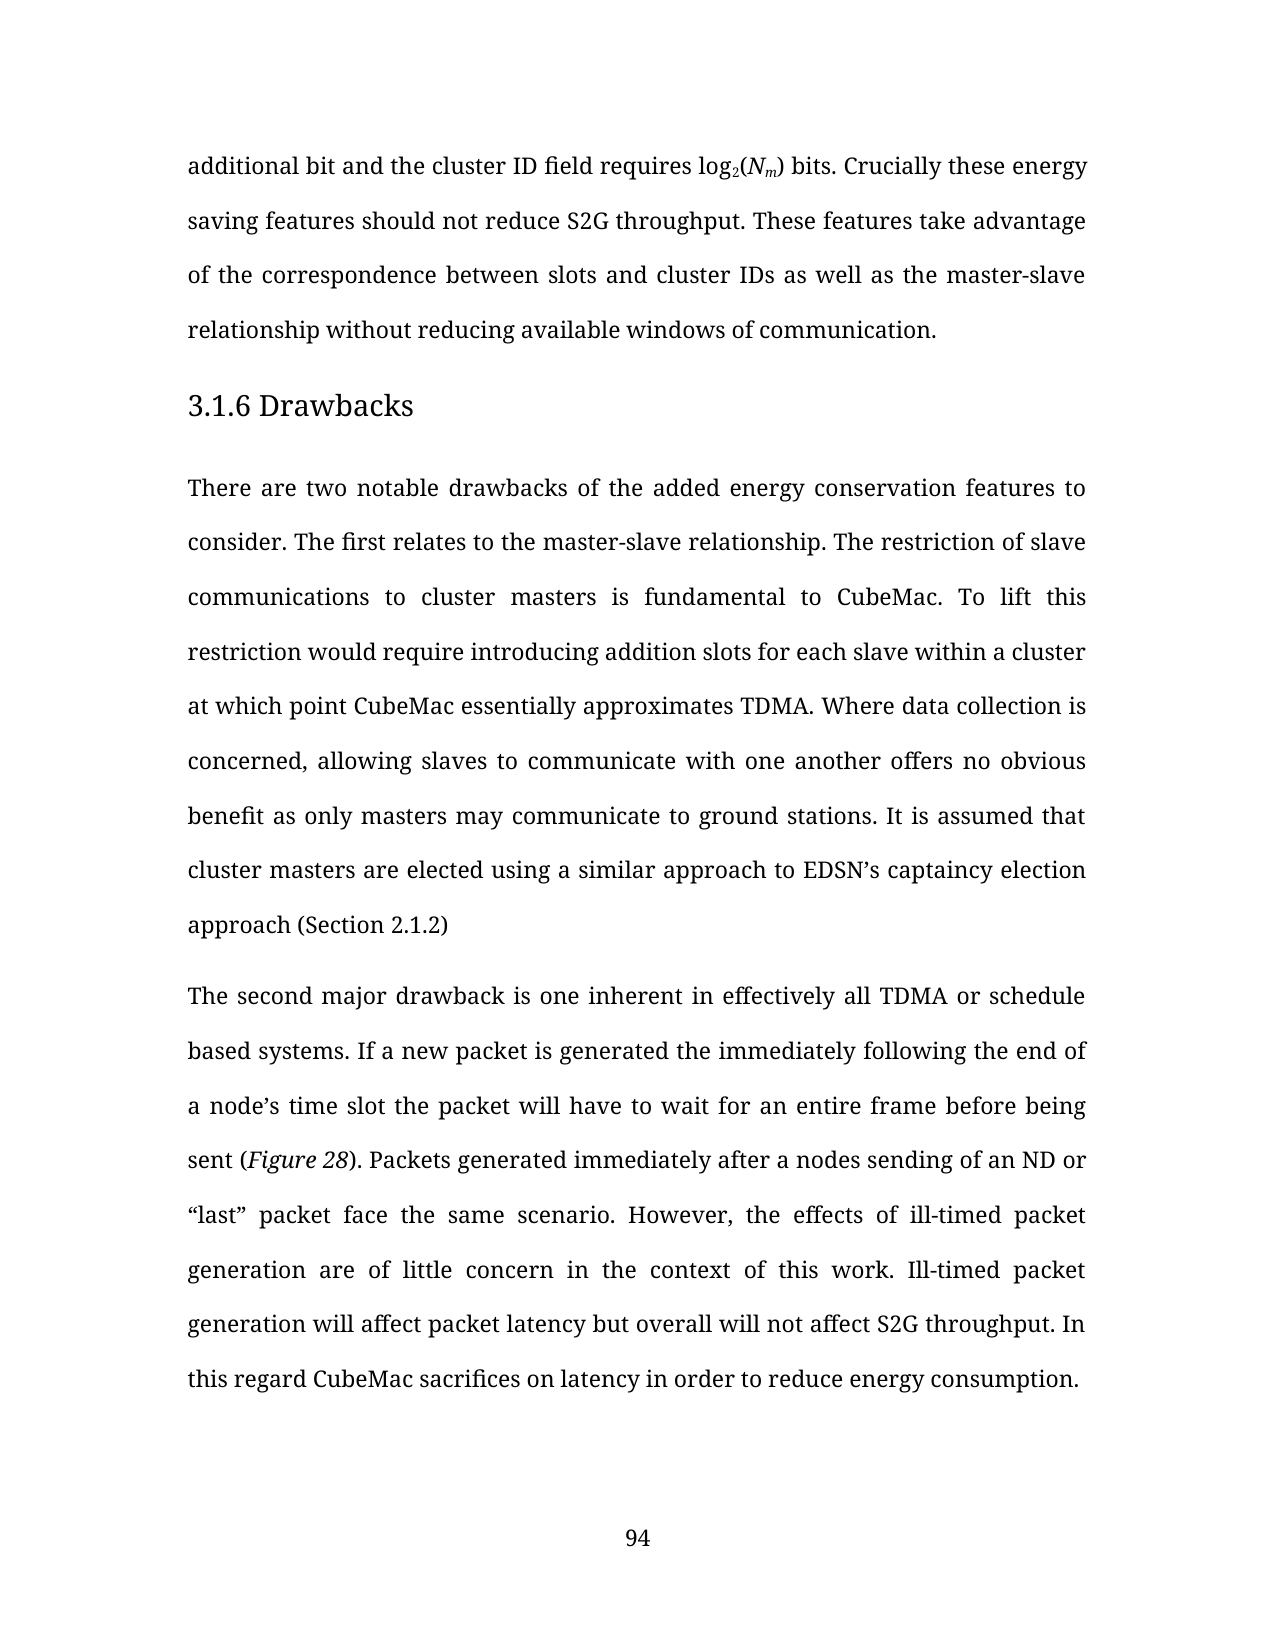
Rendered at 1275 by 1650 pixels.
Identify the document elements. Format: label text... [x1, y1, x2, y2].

subtitle Drawbacks [187, 385, 1087, 425]
text The second major drawback is one inherent in effectively all TDMA or schedule based systems. If a new packet is generated the immediately following the end of a node’s time slot the packet will have to wait for an entire frame before being sent (Figure 28). Packets generated immediately after a nodes sending of an ND or “last” packet face the same scenario. However, the effects of ill-timed packet generation are of little concern in the context of this work. Ill-timed packet generation will affect packet latency but overall will not affect S2G throughput. In this regard CubeMac sacrifices on latency in order to reduce energy consumption. [187, 980, 1087, 1394]
text There are two notable drawbacks of the added energy conservation features to consider. The first relates to the master-slave relationship. The restriction of slave communications to cluster masters is fundamental to CubeMac. To lift this restriction would require introducing addition slots for each slave within a cluster at which point CubeMac essentially approximates TDMA. Where data collection is concerned, allowing slaves to communicate with one another offers no obvious benefit as only masters may communicate to ground stations. It is assumed that cluster masters are elected using a similar approach to EDSN’s captaincy election approach (Section 2.1.2) [187, 471, 1087, 940]
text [187, 150, 1087, 345]
